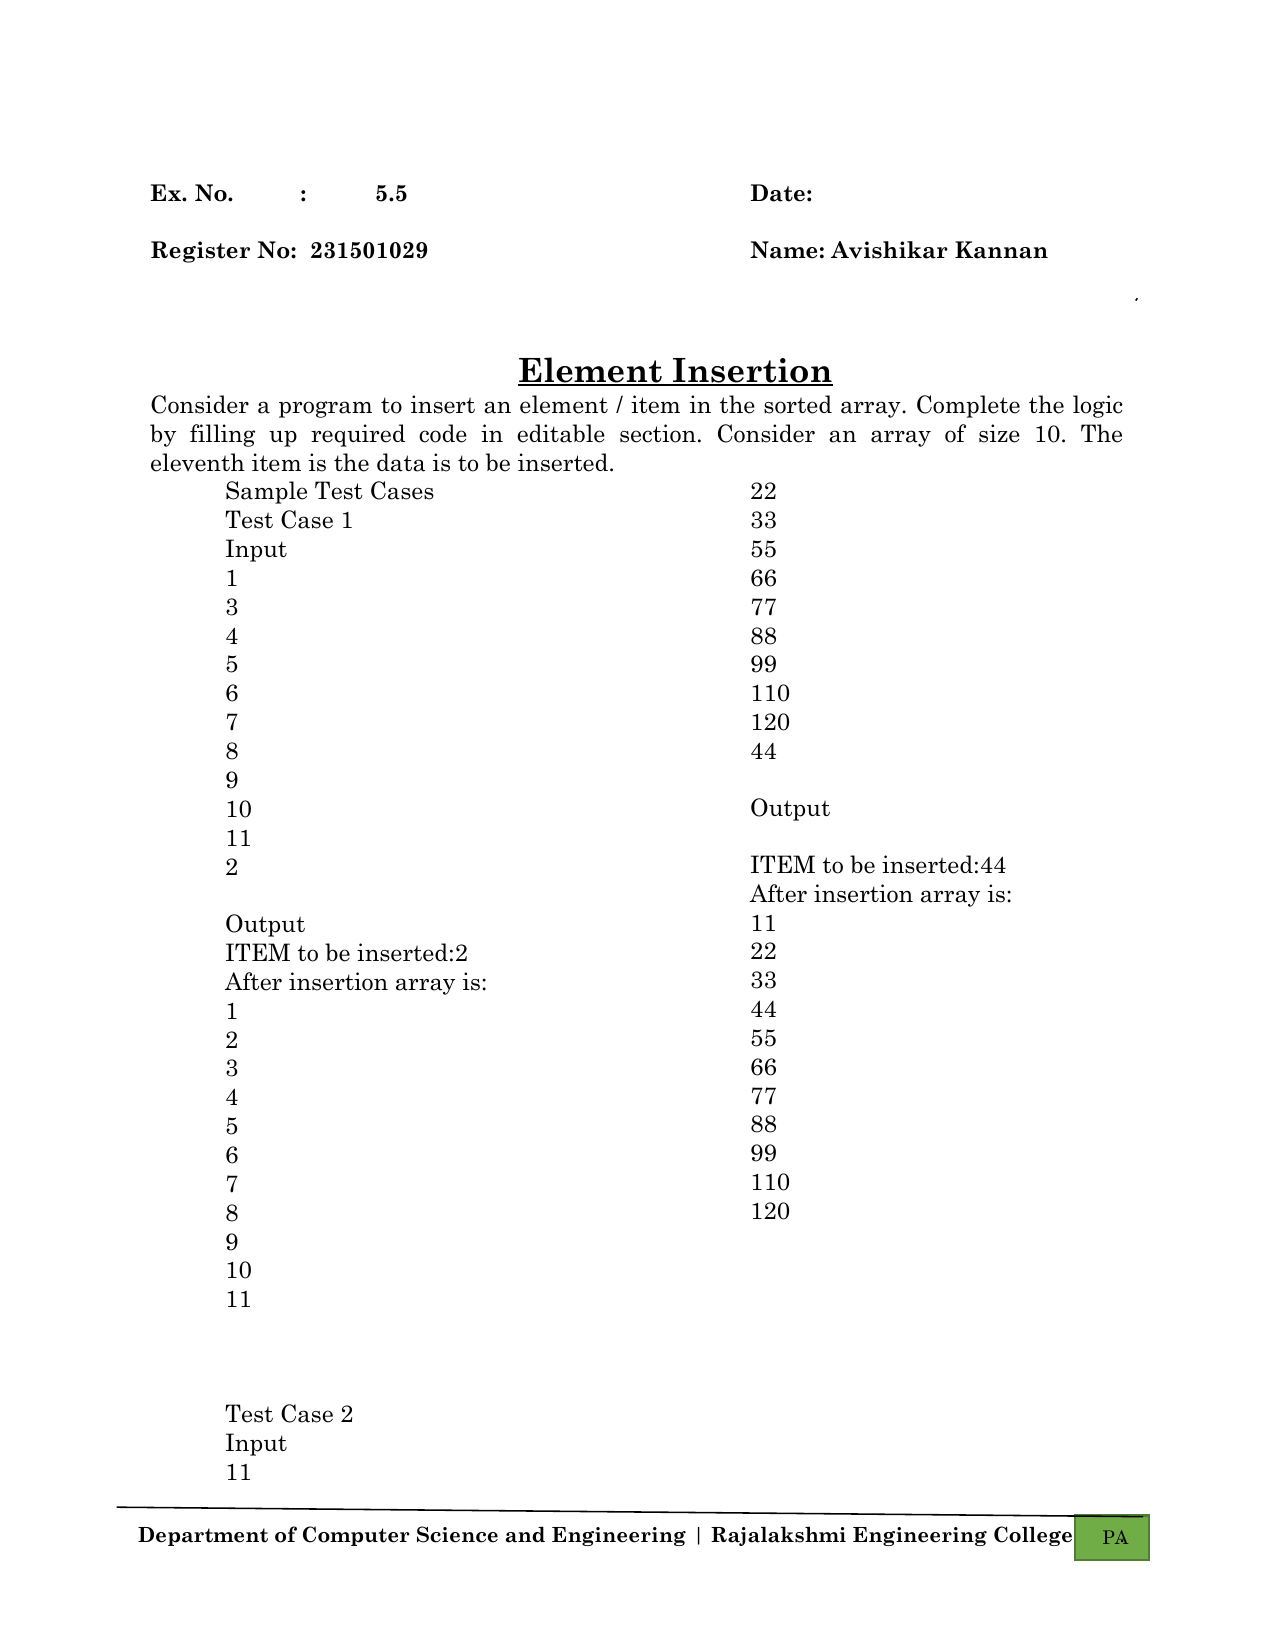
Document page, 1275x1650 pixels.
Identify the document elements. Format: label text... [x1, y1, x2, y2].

text 77 [750, 1080, 1125, 1109]
text 110 [750, 678, 1125, 707]
text 3 [225, 592, 600, 620]
text Ex. No. : 5.5 Date: [150, 179, 1125, 207]
text 10 [225, 793, 600, 822]
text 6 [225, 1140, 600, 1169]
text 6 [225, 678, 600, 707]
text Test Case 2 [225, 1399, 600, 1427]
text 4 [225, 620, 600, 649]
text 2 [225, 851, 600, 880]
text 5 [225, 1111, 600, 1140]
text 22 [750, 936, 1125, 965]
text 10 [225, 1255, 600, 1284]
text 1 [225, 996, 600, 1024]
text Test Case 1 [225, 505, 600, 534]
text 33 [750, 965, 1125, 994]
text 5 [225, 649, 600, 678]
text 99 [750, 649, 1125, 678]
text 2 [225, 1024, 600, 1053]
text 99 [750, 1138, 1125, 1167]
text 33 [750, 505, 1125, 534]
text 11 [750, 907, 1125, 936]
text Element Insertion [225, 349, 1125, 389]
text Input [225, 534, 600, 563]
text ITEM to be inserted:44 [750, 849, 1125, 878]
text 9 [225, 765, 600, 793]
text 11 [225, 1456, 600, 1485]
text 44 [750, 994, 1125, 1023]
text 1 [225, 563, 600, 592]
text Register No: 231501029 Name: Avishikar Kannan [150, 236, 1125, 263]
text 3 [225, 1053, 600, 1082]
text After insertion array is: [225, 967, 600, 996]
text 120 [750, 1196, 1125, 1225]
text Output [750, 793, 1125, 822]
text 4 [225, 1082, 600, 1111]
text 7 [225, 1169, 600, 1197]
text 88 [750, 620, 1125, 649]
text 66 [750, 563, 1125, 592]
text Input [225, 1427, 600, 1456]
text 11 [225, 822, 600, 851]
text 11 [225, 1284, 600, 1313]
text 88 [750, 1109, 1125, 1138]
text 55 [750, 1023, 1125, 1052]
text 120 [750, 707, 1125, 736]
text 66 [750, 1052, 1125, 1080]
text Sample Test Cases [225, 476, 600, 505]
text Consider a program to insert an element / item in the sorted array. Complete the logic by filling up required code in editable section. Consider an array of size 10. The eleventh item is the data is to be inserted. [150, 389, 1125, 476]
text 8 [225, 1197, 600, 1226]
text ITEM to be inserted:2 [225, 938, 600, 967]
text Output [225, 909, 600, 938]
text 8 [225, 736, 600, 765]
text 9 [225, 1226, 600, 1255]
text After insertion array is: [750, 878, 1125, 907]
text 7 [225, 707, 600, 736]
text 44 [750, 736, 1125, 765]
text 110 [750, 1167, 1125, 1196]
text 55 [750, 534, 1125, 563]
text 77 [750, 592, 1125, 620]
text 22 [750, 476, 1125, 505]
